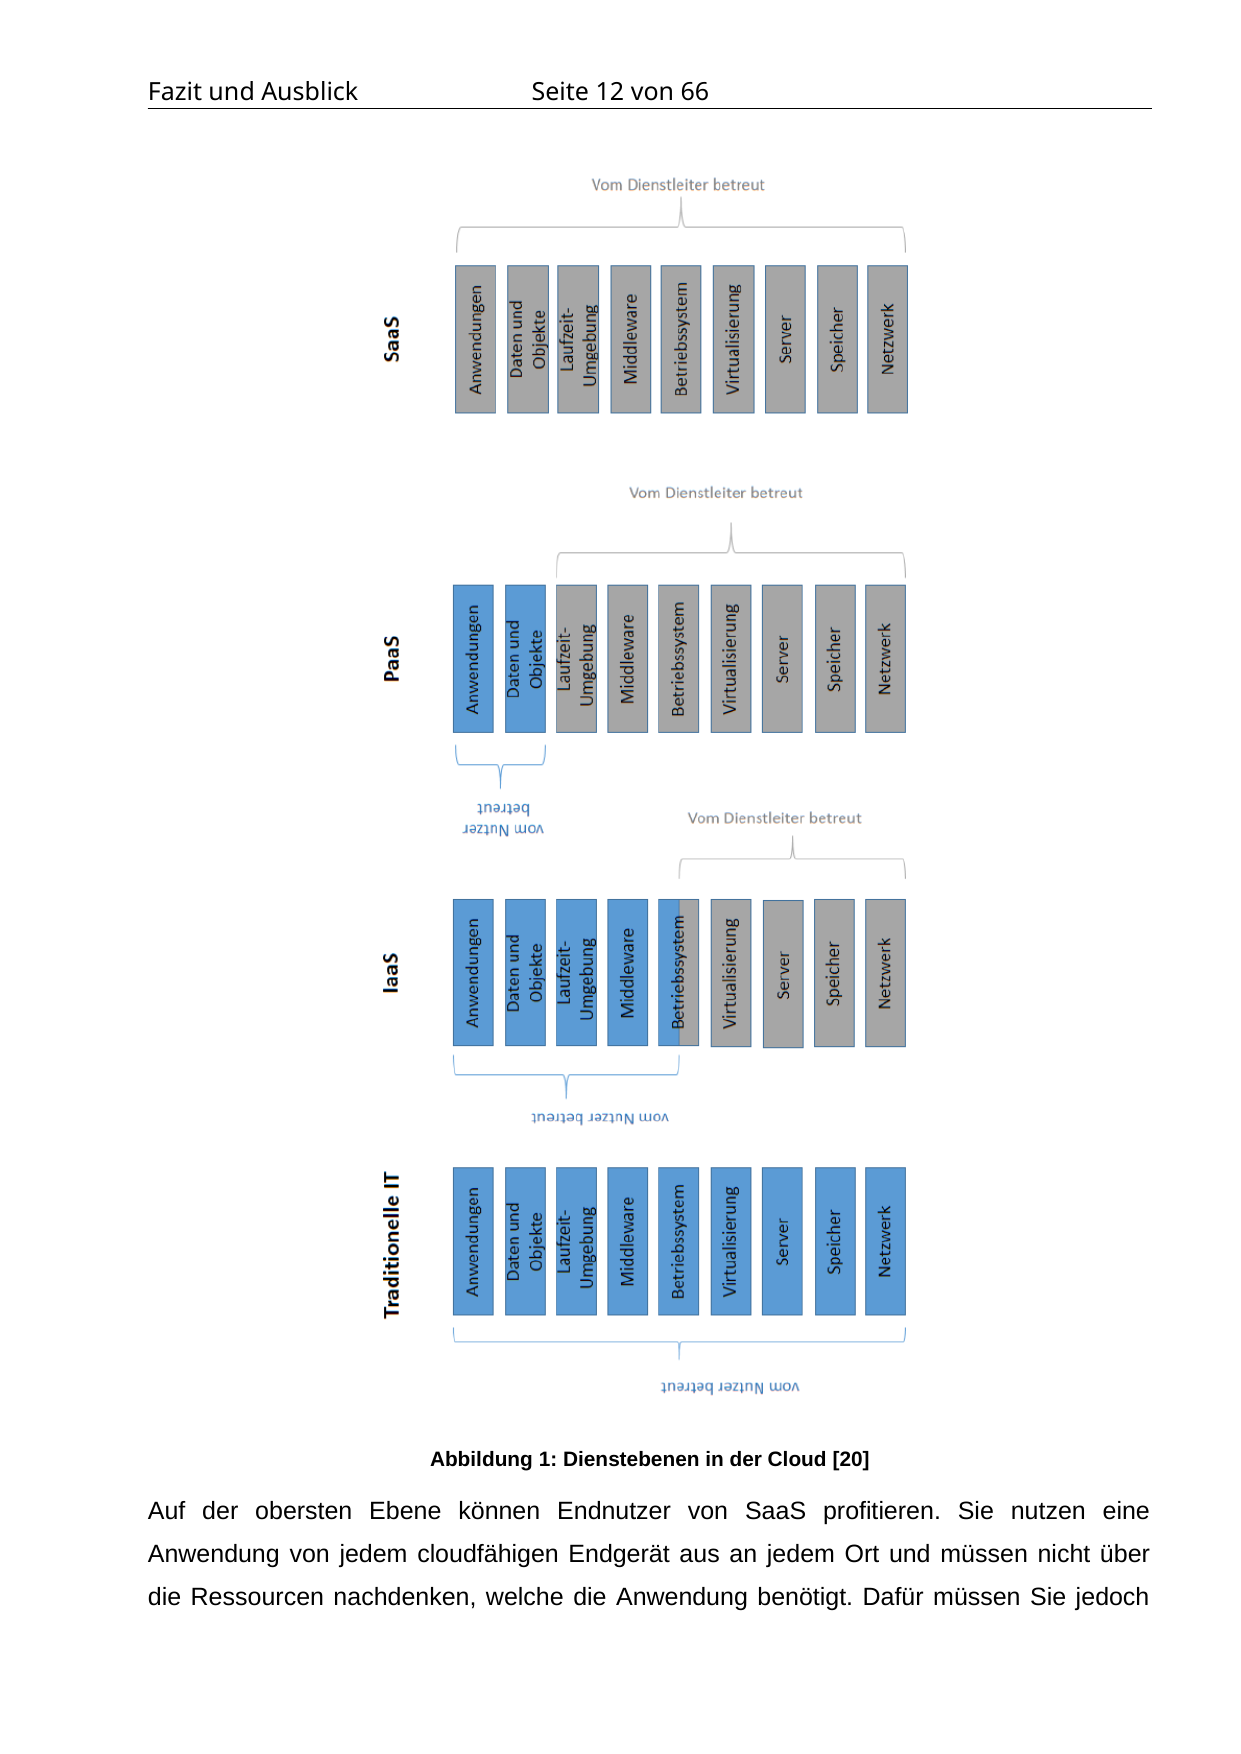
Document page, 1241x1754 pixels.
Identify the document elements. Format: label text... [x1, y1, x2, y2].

picture [371, 154, 935, 1422]
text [148, 1496, 1152, 1611]
text Abbildung 1: Dienstebenen in der Cloud [148, 1447, 1152, 1471]
